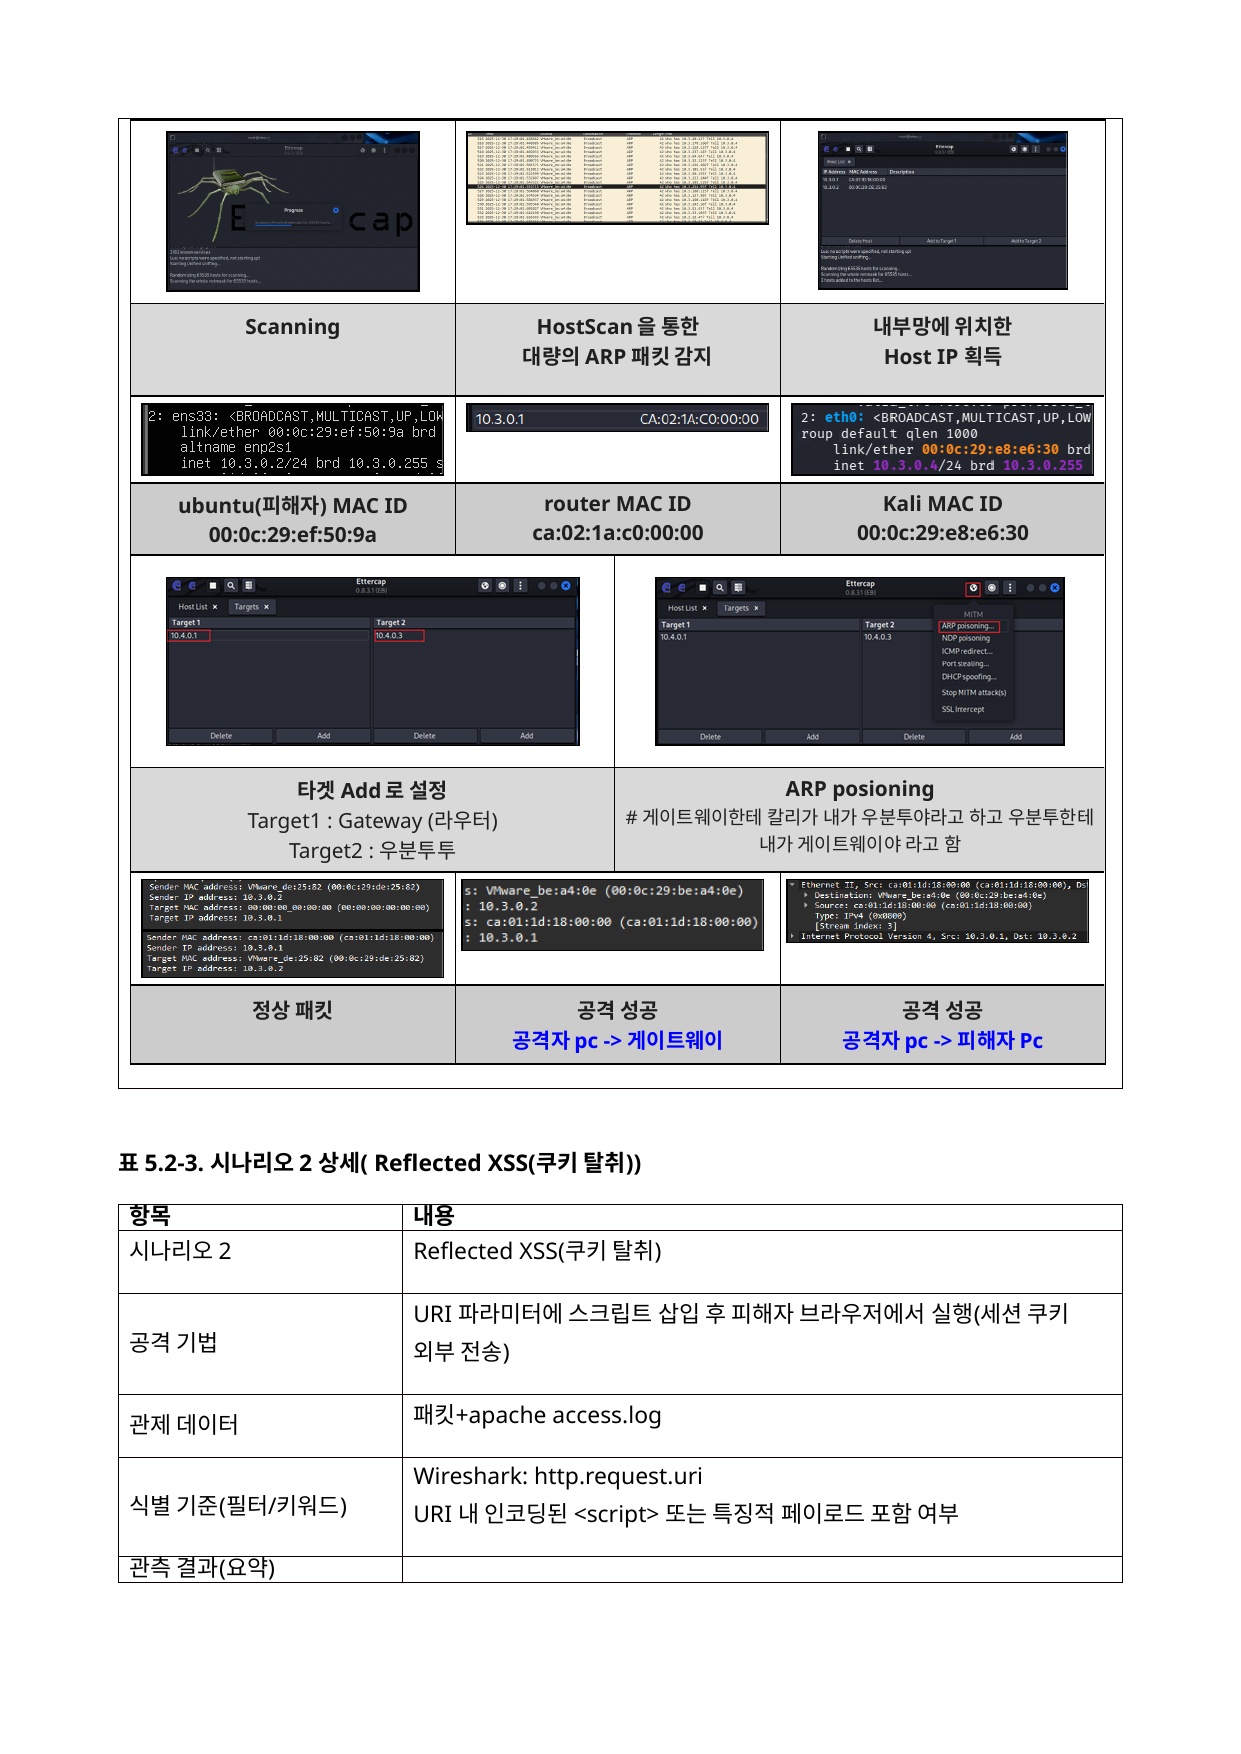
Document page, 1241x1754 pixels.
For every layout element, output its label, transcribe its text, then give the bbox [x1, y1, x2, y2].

picture [143, 405, 443, 474]
table_cell URI 파라미터에 스크립트 삽입 후 피해자 브라우저에서 실행(세션 쿠키 외부 전송) [403, 1294, 1122, 1394]
text 표 5.2-3. 시나리오2 상세( Reflected XSS(쿠키 탈취)) [118, 1145, 1122, 1178]
picture [788, 880, 1088, 942]
table_header [119, 119, 1122, 1087]
picture [168, 133, 418, 290]
picture [468, 133, 768, 223]
table_cell 시나리오2 [119, 1231, 402, 1293]
table_cell 패킷+apache access.log [403, 1395, 1122, 1457]
picture [463, 880, 763, 950]
table_cell 식별 기준(필터/키워드) [119, 1458, 402, 1556]
table_cell 관제 데이터 [119, 1395, 402, 1457]
table_header 내용 [403, 1205, 1122, 1230]
picture [167, 578, 578, 745]
picture [657, 578, 1063, 744]
picture [819, 133, 1067, 288]
table_cell Reflected XSS(쿠키 탈취) [403, 1231, 1122, 1293]
table_cell 관측 결과(요약) [119, 1557, 402, 1582]
table_header 항목 [119, 1205, 402, 1230]
table_cell 공격 기법 [119, 1294, 402, 1394]
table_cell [403, 1557, 1122, 1582]
picture [143, 932, 443, 977]
picture [793, 405, 1093, 474]
table_cell Wireshark: http.request.uri URI 내 인코딩된 <script> 또는 특징적 페이로드 포함 여부 [403, 1458, 1122, 1556]
picture [468, 405, 768, 431]
picture [143, 880, 443, 929]
